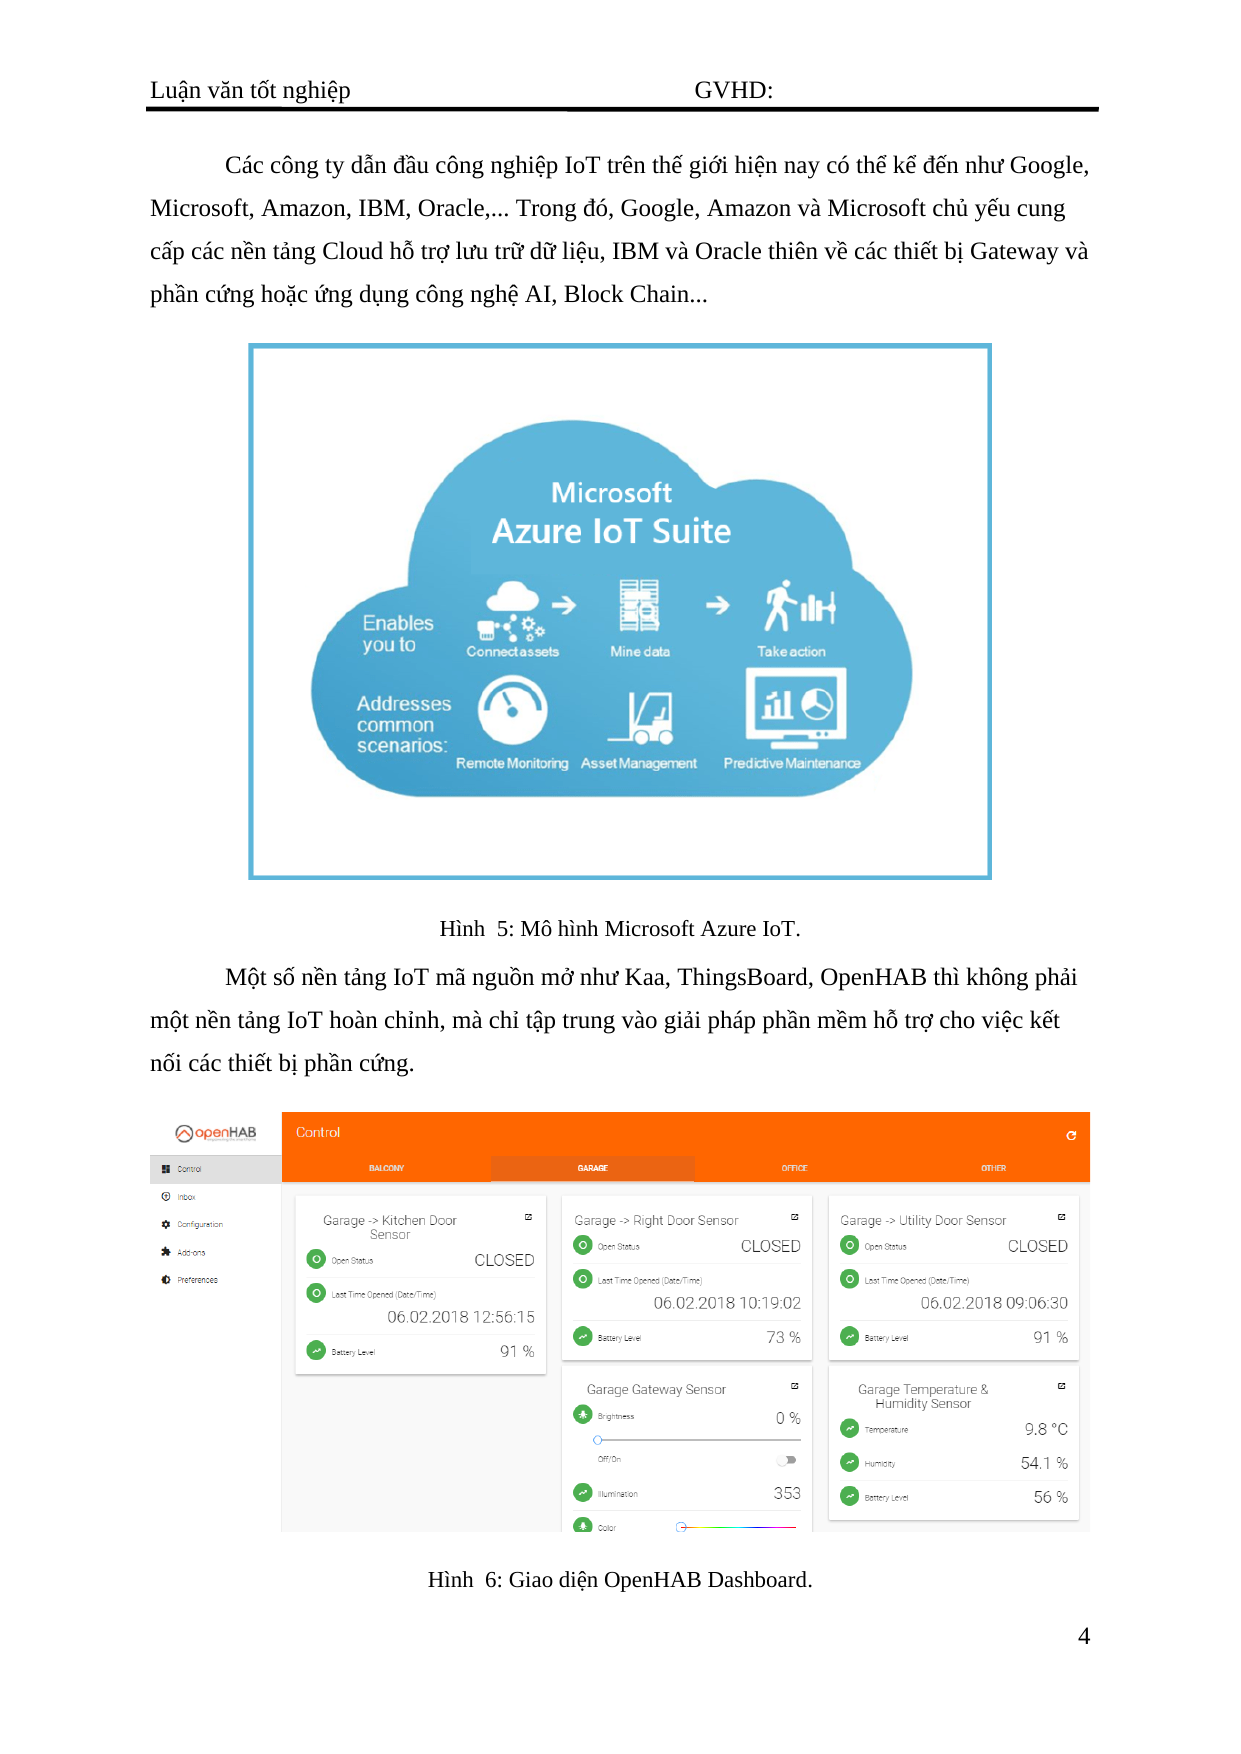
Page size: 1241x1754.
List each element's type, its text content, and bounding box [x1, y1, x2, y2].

picture [150, 1112, 1091, 1532]
text Các công ty dẫn đầu công nghiệp IoT trên thế giới hiện nay có thể kể đến như Google, Microsoft, Amazon, IBM, Oracle,... Trong đó, Google, Amazon và Microsoft chủ yếu cung cấp các nền tảng Cloud hỗ trợ lưu trữ dữ liệu, IBM và Oracle thiên về các thiết bị Gateway và phần cứng hoặc ứng dụng công nghệ AI, Block Chain... [150, 150, 1090, 308]
text Hình 6: Giao diện OpenHAB Dashboard. [150, 1566, 1090, 1593]
picture [248, 343, 992, 880]
text Một số nền tảng IoT mã nguồn mở như Kaa, ThingsBoard, OpenHAB thì không phải một nền tảng IoT hoàn chỉnh, mà chỉ tập trung vào giải pháp phần mềm hỗ trợ cho việc kết nối các thiết bị phần cứng. [150, 962, 1090, 1077]
text Hình 5: Mô hình Microsoft Azure IoT. [150, 914, 1090, 941]
